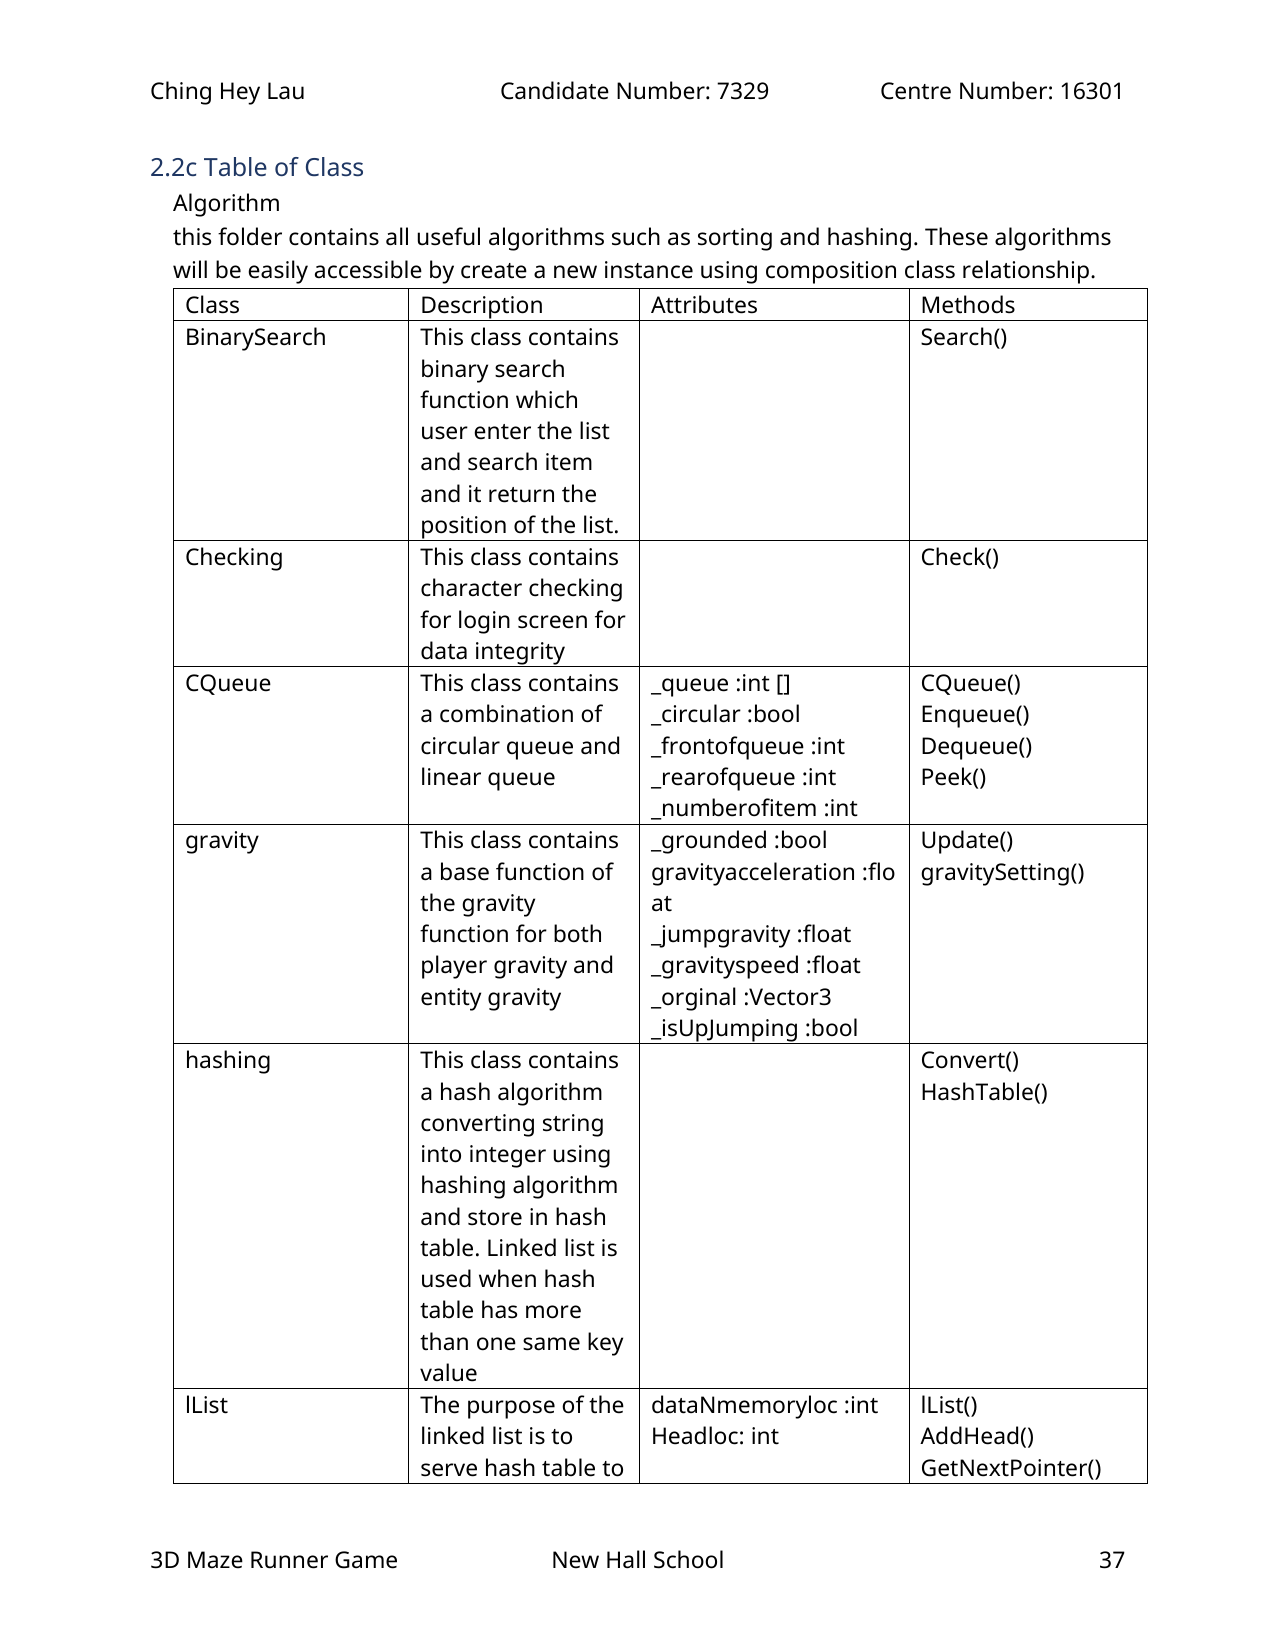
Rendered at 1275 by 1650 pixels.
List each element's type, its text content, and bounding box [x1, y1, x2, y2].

table_cell This class contains binary search function which user enter the list and search item and it return the position of the list. [409, 321, 639, 540]
table_cell [640, 541, 909, 666]
table_cell hashing [174, 1044, 408, 1388]
table_cell [640, 1044, 909, 1388]
text Algorithm [173, 187, 1125, 218]
table_header Attributes [640, 289, 909, 320]
table_header Class [174, 289, 408, 320]
table_cell Search() [910, 321, 1147, 540]
table_cell Check() [910, 541, 1147, 666]
subtitle 2.2c Table of Class [150, 150, 1125, 184]
table_cell _grounded :bool gravityacceleration :float _jumpgravity :float _gravityspeed :float _orginal :Vector3 _isUpJumping :bool [640, 825, 909, 1043]
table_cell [409, 1389, 639, 1483]
table_header Methods [910, 289, 1147, 320]
table_cell [640, 321, 909, 540]
text this folder contains all useful algorithms such as sorting and hashing. These algorithms will be easily accessible by create a new instance using composition class relationship. [173, 221, 1125, 286]
table_cell _queue :int [] _circular :bool _frontofqueue :int _rearofqueue :int _numberofitem :int [640, 667, 909, 823]
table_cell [910, 1389, 1147, 1483]
table_cell BinarySearch [174, 321, 408, 540]
table_cell Convert() HashTable() [910, 1044, 1147, 1388]
table_header Description [409, 289, 639, 320]
table_cell Checking [174, 541, 408, 666]
table_cell lList [174, 1389, 408, 1483]
table_cell gravity [174, 825, 408, 1043]
table_cell Update() gravitySetting() [910, 825, 1147, 1043]
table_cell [640, 1389, 909, 1483]
table_cell CQueue [174, 667, 408, 823]
table_cell This class contains character checking for login screen for data integrity [409, 541, 639, 666]
table_cell This class contains a base function of the gravity function for both player gravity and entity gravity [409, 825, 639, 1043]
table_cell This class contains a hash algorithm converting string into integer using hashing algorithm and store in hash table. Linked list is used when hash table has more than one same key value [409, 1044, 639, 1388]
table_cell This class contains a combination of circular queue and linear queue [409, 667, 639, 823]
table_cell CQueue() Enqueue() Dequeue() Peek() [910, 667, 1147, 823]
